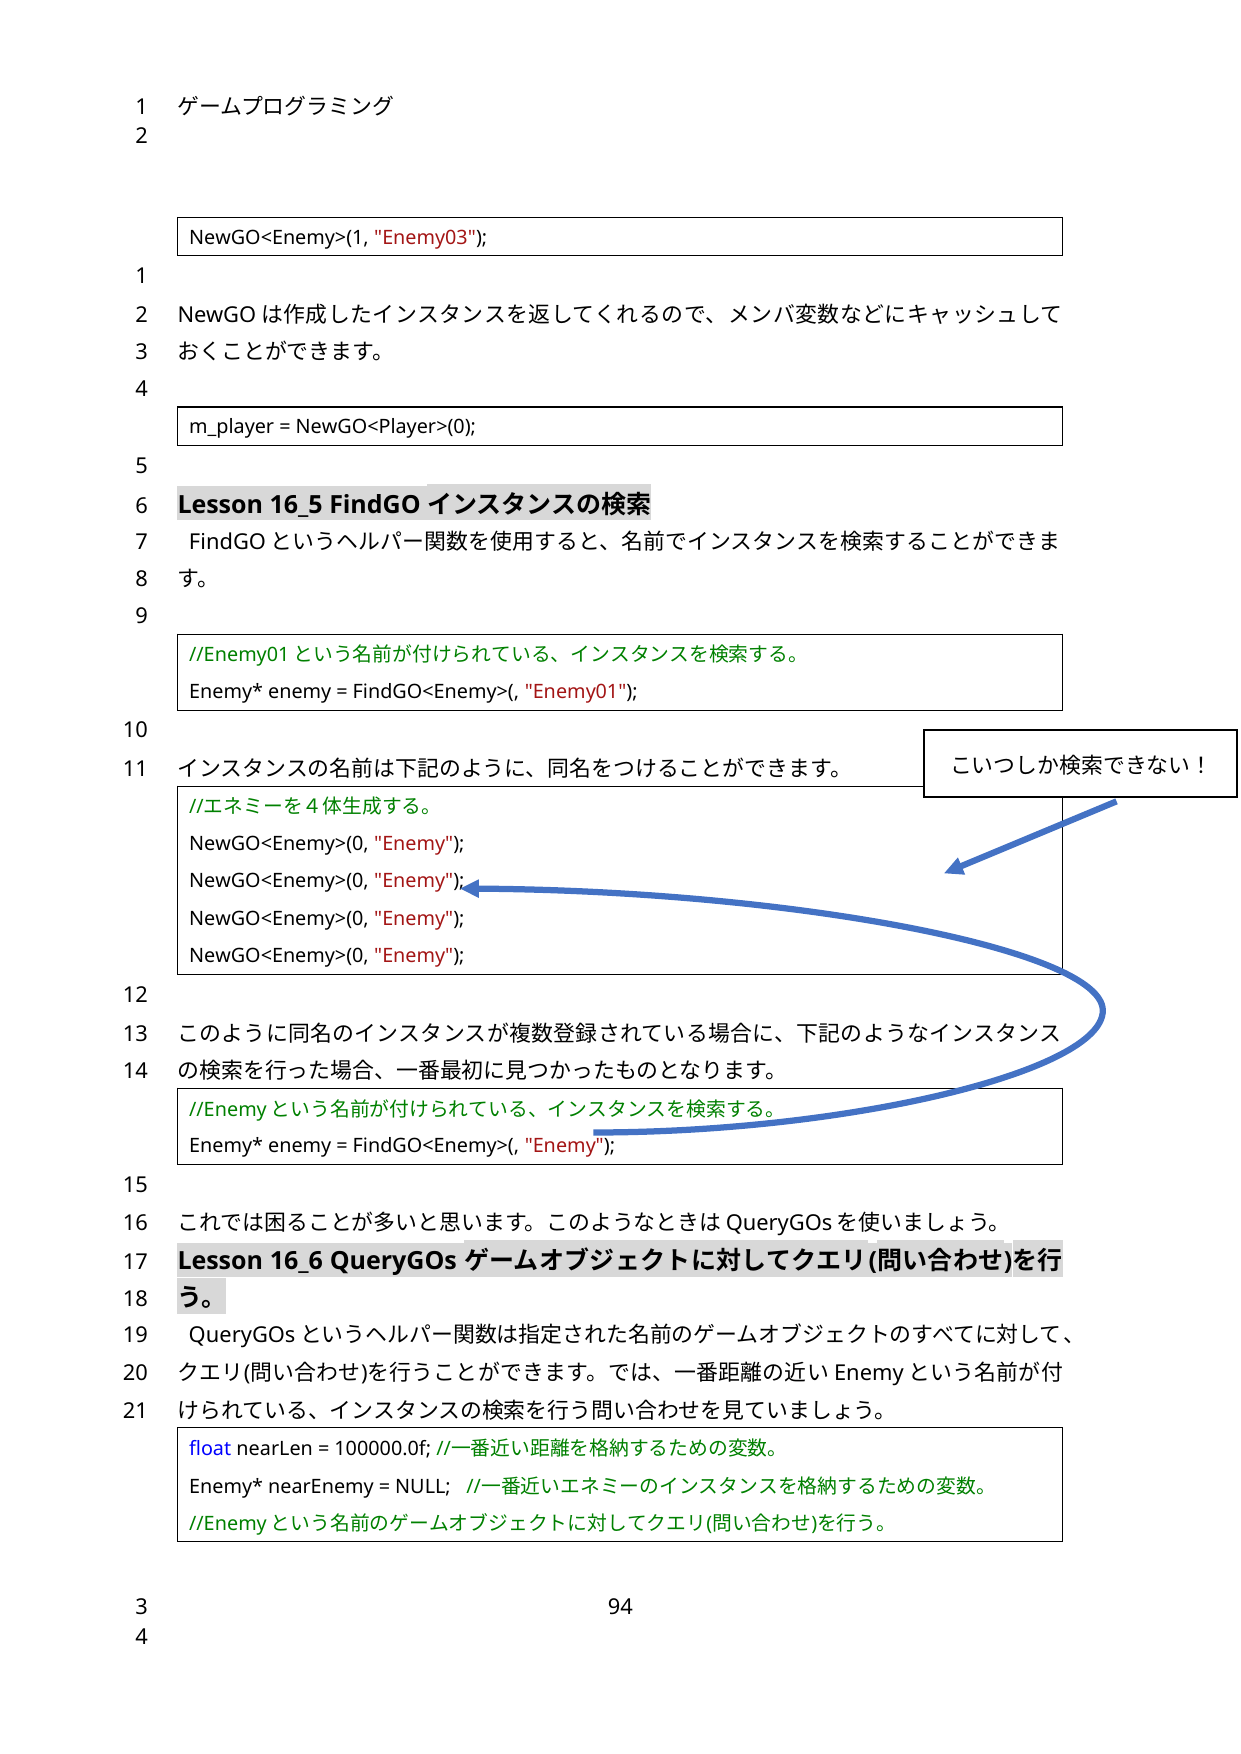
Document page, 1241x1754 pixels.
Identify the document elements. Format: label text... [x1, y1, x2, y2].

table_header //エネミーを４体生成する。 NewGO<Enemy>(0, "Enemy"); NewGO<Enemy>(0, "Enemy"); NewGO<Enemy>(0, "Enemy"); NewGO<Enemy>(0, "Enemy"); [178, 787, 1062, 974]
subtitle Lesson 16_6 QueryGOs ゲームオブジェクトに対してクエリ(問い合わせ)を行う。 [177, 1240, 1063, 1315]
table_header //Enemy01という名前が付けられている、インスタンスを検索する。 Enemy* enemy = FindGO<Enemy>(, "Enemy01"); [178, 635, 1062, 709]
table_header m_player = NewGO<Player>(0); [178, 408, 1062, 445]
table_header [178, 218, 1062, 255]
text これでは困ることが多いと思います。このようなときはQueryGOsを使いましょう。 [177, 1202, 1063, 1240]
text このように同名のインスタンスが複数登録されている場合に、下記のようなインスタンスの検索を行った場合、一番最初に見つかったものとなります。 [177, 1013, 1063, 1088]
text QueryGOsというヘルパー関数は指定された名前のゲームオブジェクトのすべてに対して、クエリ(問い合わせ)を行うことができます。では、一番距離の近いEnemyという名前が付けられている、インスタンスの検索を行う問い合わせを見ていましょう。 [177, 1315, 1063, 1427]
text FindGOというヘルパー関数を使用すると、名前でインスタンスを検索することができます。 [177, 521, 1063, 596]
subtitle Lesson 16_5 FindGO インスタンスの検索 [177, 483, 1063, 521]
text NewGOは作成したインスタンスを返してくれるので、メンバ変数などにキャッシュしておくことができます。 [177, 294, 1063, 369]
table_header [178, 1428, 1062, 1541]
table_header //Enemyという名前が付けられている、インスタンスを検索する。 Enemy* enemy = FindGO<Enemy>(, "Enemy"); [178, 1089, 1062, 1164]
text インスタンスの名前は下記のように、同名をつけることができます。 [177, 748, 923, 786]
